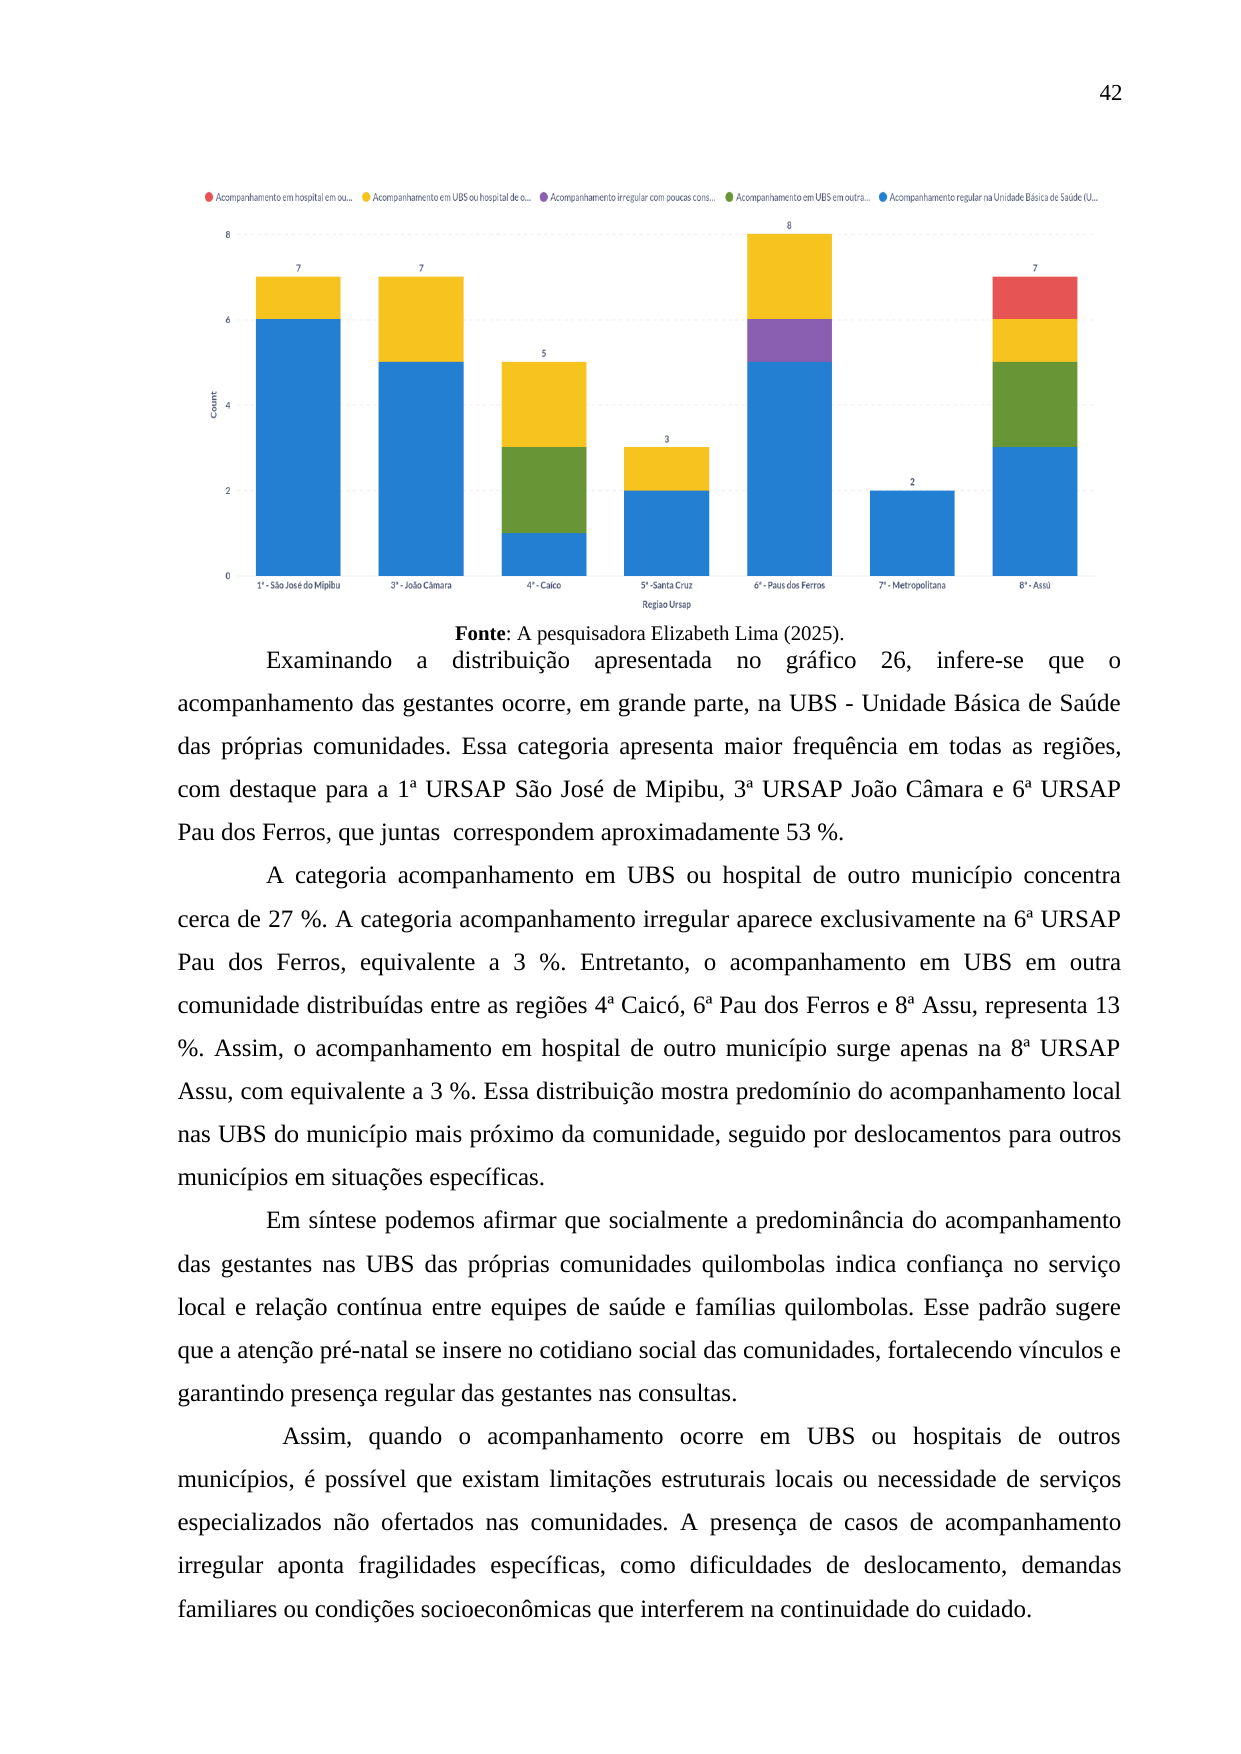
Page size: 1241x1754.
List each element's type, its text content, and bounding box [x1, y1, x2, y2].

text Em síntese podemos afirmar que socialmente a predominância do acompanhamento das gestantes nas UBS das próprias comunidades quilombolas indica confiança no serviço local e relação contínua entre equipes de saúde e famílias quilombolas. Esse padrão sugere que a atenção pré-natal se insere no cotidiano social das comunidades, fortalecendo vínculos e garantindo presença regular das gestantes nas consultas. [177, 1206, 1122, 1407]
text Fonte: A pesquisadora Elizabeth Lima (2025). [177, 621, 1122, 645]
text Examinando a distribuição apresentada no gráfico 26, infere-se que o acompanhamento das gestantes ocorre, em grande parte, na UBS - Unidade Básica de Saúde das próprias comunidades. Essa categoria apresenta maior frequência em todas as regiões, com destaque para a 1ª URSAP São José de Mipibu, 3ª URSAP João Câmara e 6ª URSAP Pau dos Ferros, que juntas correspondem aproximadamente 53 %. [177, 645, 1122, 846]
picture [197, 177, 1102, 621]
text Assim, quando o acompanhamento ocorre em UBS ou hospitais de outros municípios, é possível que existam limitações estruturais locais ou necessidade de serviços especializados não ofertados nas comunidades. A presença de casos de acompanhamento irregular aponta fragilidades específicas, como dificuldades de deslocamento, demandas familiares ou condições socioeconômicas que interferem na continuidade do cuidado. [177, 1421, 1122, 1622]
text A categoria acompanhamento em UBS ou hospital de outro município concentra cerca de 27 %. A categoria acompanhamento irregular aparece exclusivamente na 6ª URSAP Pau dos Ferros, equivalente a 3 %. Entretanto, o acompanhamento em UBS em outra comunidade distribuídas entre as regiões 4ª Caicó, 6ª Pau dos Ferros e 8ª Assu, representa 13 %. Assim, o acompanhamento em hospital de outro município surge apenas na 8ª URSAP Assu, com equivalente a 3 %. Essa distribuição mostra predomínio do acompanhamento local nas UBS do município mais próximo da comunidade, seguido por deslocamentos para outros municípios em situações específicas. [177, 861, 1122, 1191]
